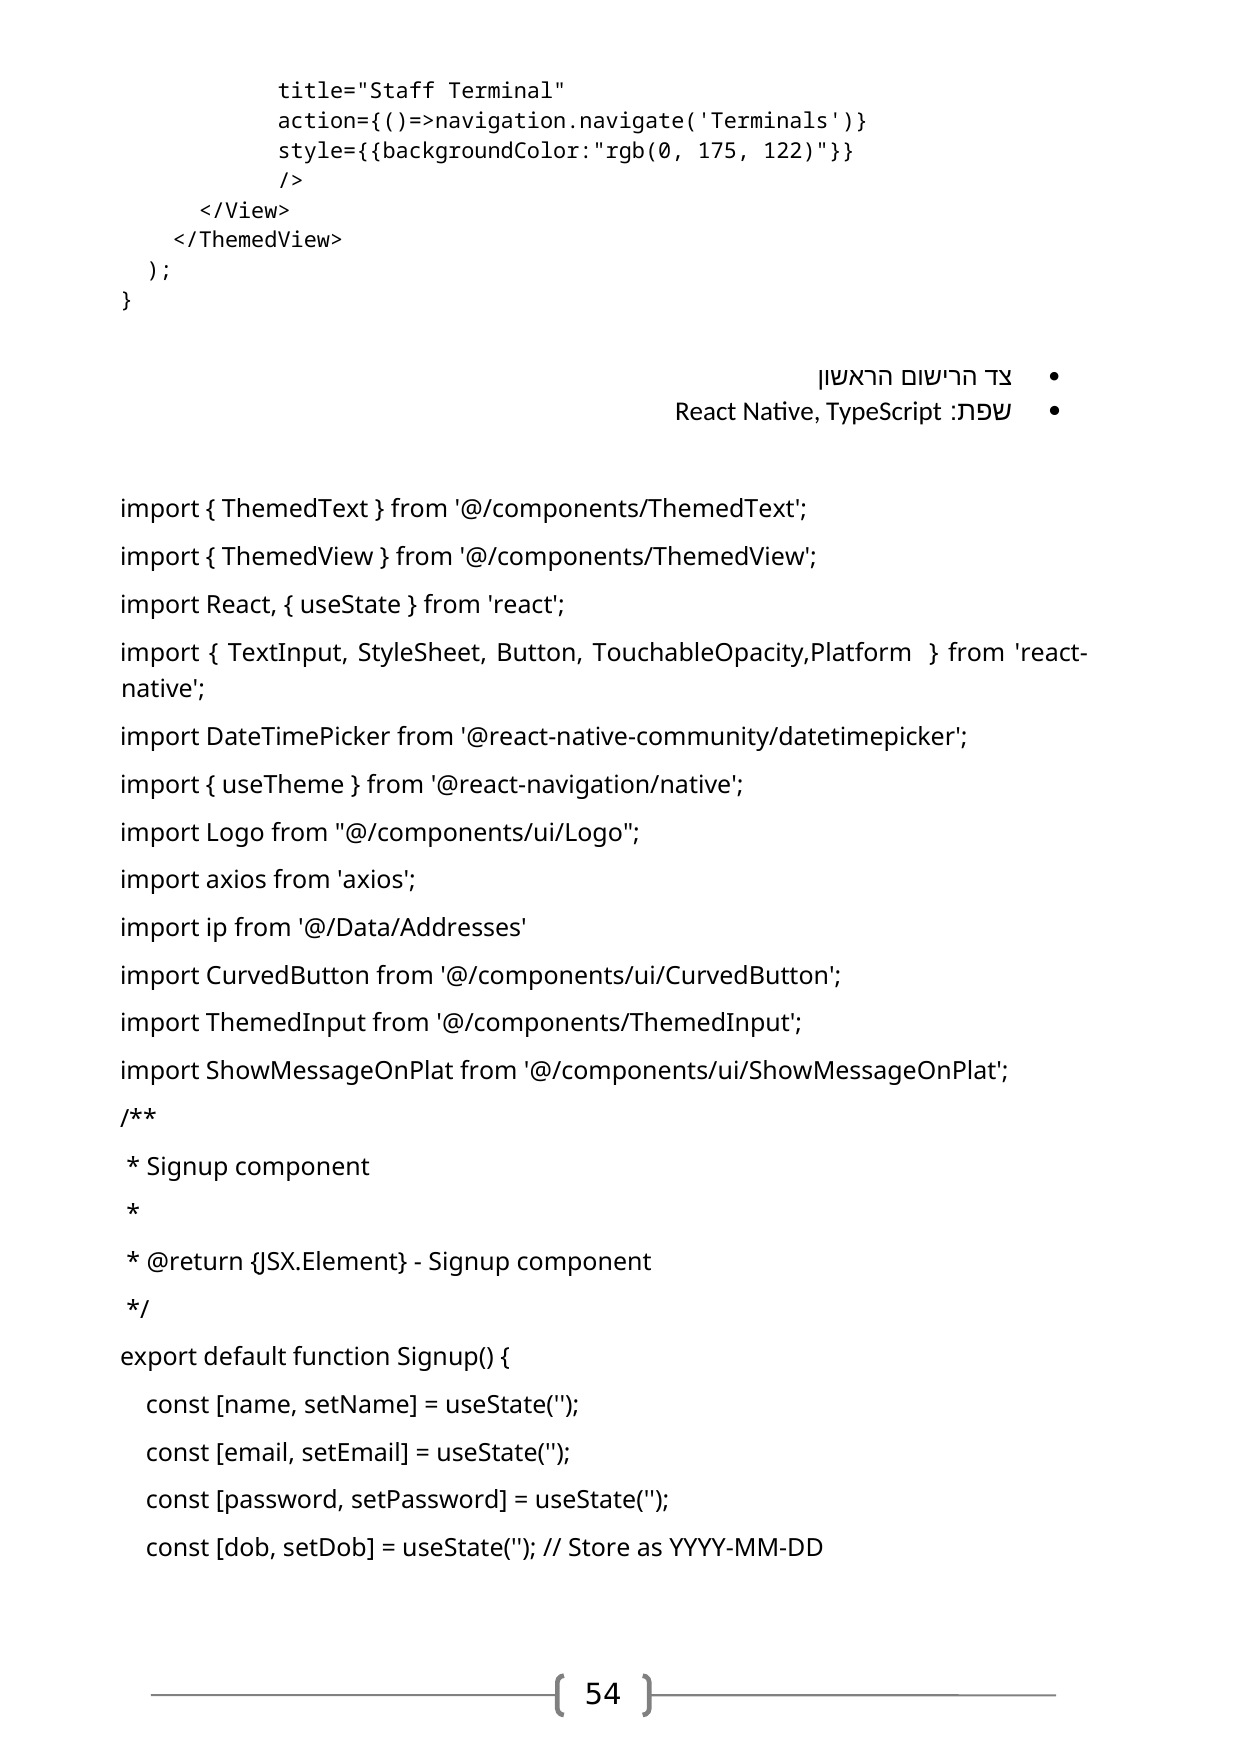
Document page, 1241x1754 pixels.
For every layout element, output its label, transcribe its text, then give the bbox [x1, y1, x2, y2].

text import React, { useState } from 'react'; [120, 587, 1088, 621]
text /** [120, 1100, 1088, 1134]
list שפת: React Native, TypeScript [119, 394, 1050, 428]
text * @return {JSX.Element} - Signup component [120, 1243, 1088, 1278]
text import axios from 'axios'; [120, 862, 1088, 896]
text import { ThemedText } from '@/components/ThemedText'; [120, 491, 1088, 525]
text </View> [120, 194, 1088, 224]
text */ [120, 1291, 1088, 1325]
text import { ThemedView } from '@/components/ThemedView'; [120, 539, 1088, 573]
text const [email, setEmail] = useState(''); [120, 1434, 1088, 1468]
text title="Staff Terminal" [120, 75, 1088, 105]
text * [120, 1196, 1088, 1230]
text const [name, setName] = useState(''); [120, 1387, 1088, 1421]
list צד הרישום הראשון [119, 361, 1050, 390]
text </ThemedView> [120, 224, 1088, 254]
text const [password, setPassword] = useState(''); [120, 1482, 1088, 1516]
text style={{backgroundColor:"rgb(0, 175, 122)"}} [120, 135, 1088, 165]
text action={()=>navigation.navigate('Terminals')} [120, 105, 1088, 135]
text * Signup component [120, 1148, 1088, 1182]
text import { TextInput, StyleSheet, Button, TouchableOpacity,Platform } from 'react-native'; [120, 634, 1088, 705]
text import ShowMessageOnPlat from '@/components/ui/ShowMessageOnPlat'; [120, 1053, 1088, 1087]
text import Logo from "@/components/ui/Logo"; [120, 814, 1088, 848]
text } [120, 284, 1088, 314]
text import CurvedButton from '@/components/ui/CurvedButton'; [120, 957, 1088, 991]
text /> [120, 165, 1088, 194]
text import { useTheme } from '@react-navigation/native'; [120, 766, 1088, 801]
text import DateTimePicker from '@react-native-community/datetimepicker'; [120, 719, 1088, 753]
text import ThemedInput from '@/components/ThemedInput'; [120, 1005, 1088, 1039]
text ); [120, 254, 1088, 284]
text export default function Signup() { [120, 1339, 1088, 1373]
text import ip from '@/Data/Addresses' [120, 909, 1088, 944]
text const [dob, setDob] = useState(''); // Store as YYYY-MM-DD [120, 1530, 1088, 1564]
